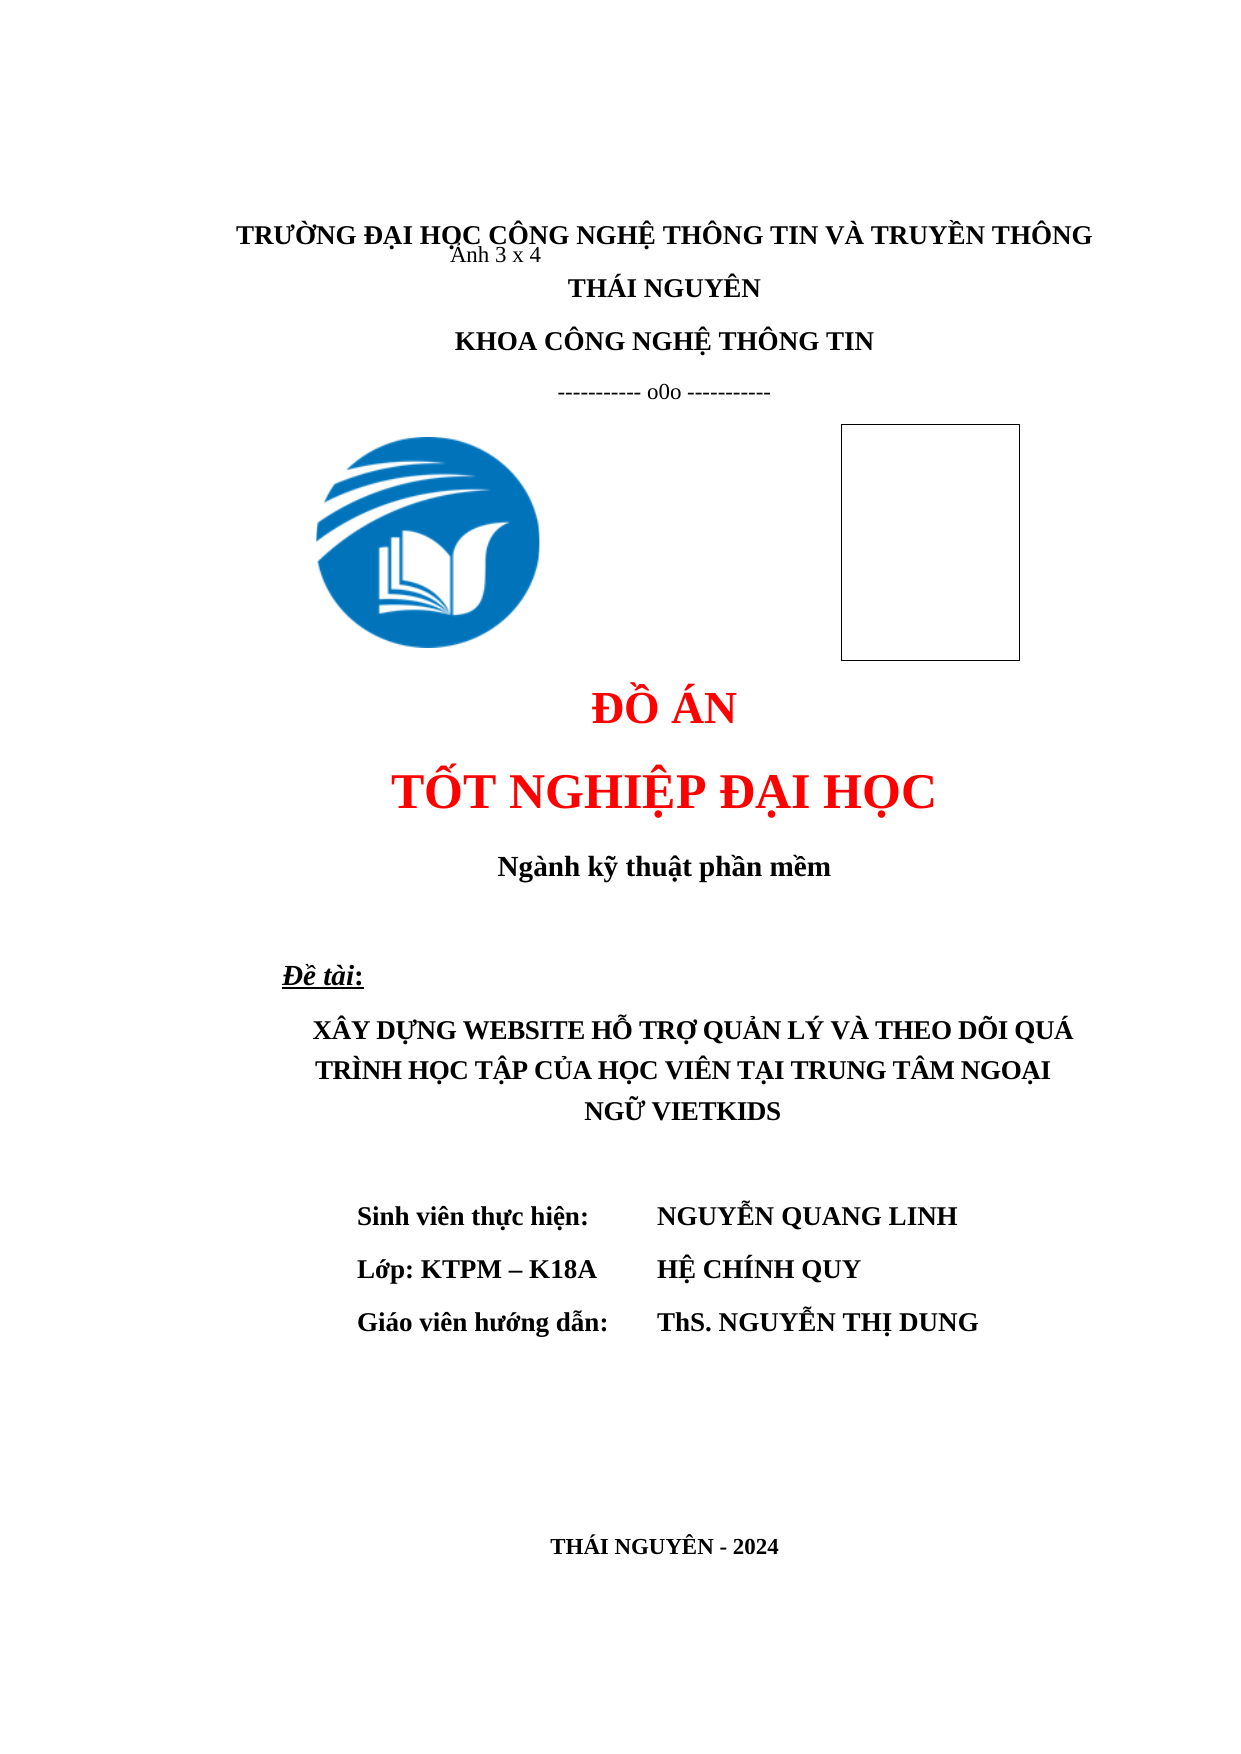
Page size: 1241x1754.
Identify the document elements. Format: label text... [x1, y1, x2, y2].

text Ngành kỹ thuật phần mềm [207, 849, 1122, 882]
text TỐT NGHIỆP ĐẠI HỌC [207, 762, 1122, 819]
text XÂY DỰNG WEBSITE HỖ TRỢ QUẢN LÝ VÀ THEO DÕI QUÁ TRÌNH HỌC TẬP CỦA HỌC VIÊN TẠI TRUNG TÂM NGOẠI NGỮ VIETKIDS [282, 1014, 1083, 1126]
text Giáo viên hướng dẫn: ThS. NGUYỄN THỊ DUNG [357, 1306, 1122, 1337]
table_header [649, 425, 1107, 668]
table_header [207, 425, 649, 668]
text Đề tài: [207, 958, 1122, 991]
text ----------- o0o ----------- [207, 378, 1122, 404]
text TRƯỜNG ĐẠI HỌC CÔNG NGHỆ THÔNG TIN VÀ TRUYỀN THÔNG [207, 219, 1122, 250]
text Sinh viên thực hiện: NGUYỄN QUANG LINH [357, 1201, 1122, 1232]
text Lớp: KTPM – K18A HỆ CHÍNH QUY [357, 1253, 1122, 1284]
text KHOA CÔNG NGHỆ THÔNG TIN [207, 325, 1122, 356]
text THÁI NGUYÊN - 2024 [207, 1533, 1122, 1560]
picture [316, 437, 540, 648]
text ĐỒ ÁN [207, 681, 1122, 733]
text THÁI NGUYÊN [207, 272, 1122, 303]
